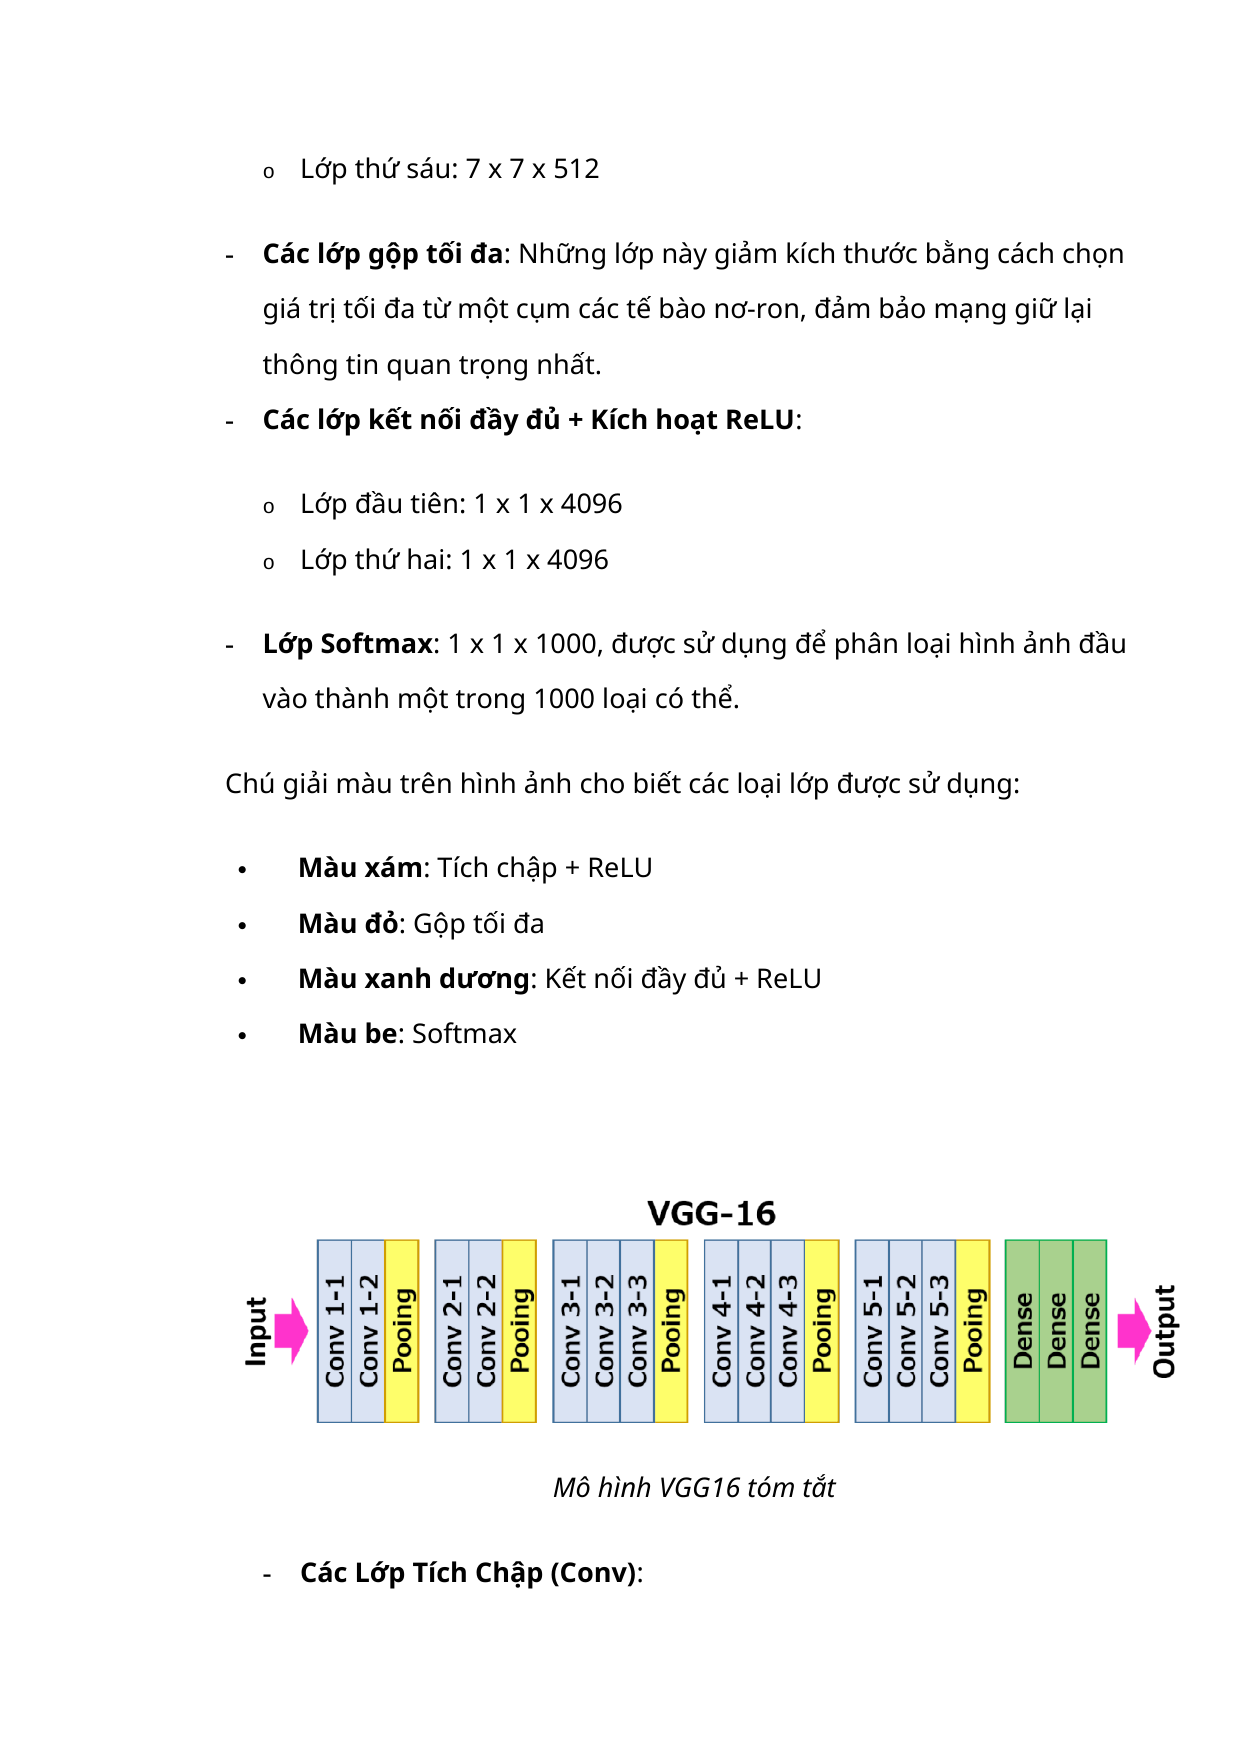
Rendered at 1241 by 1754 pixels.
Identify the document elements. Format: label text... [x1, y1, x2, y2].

text Mô hình VGG16 tóm tắt [225, 1469, 1167, 1506]
list Màu đỏ: Gộp tối đa [224, 904, 1167, 941]
list Lớp đầu tiên: 1 x 1 x 4096 [262, 485, 1167, 522]
list Các lớp kết nối đầy đủ + Kích hoạt ReLU: [225, 400, 1167, 437]
list Màu xanh dương: Kết nối đầy đủ + ReLU [224, 959, 1167, 996]
list Màu be: Softmax [224, 1015, 1167, 1052]
list Lớp thứ sáu: 7 x 7 x 512 [262, 150, 1167, 187]
list Các Lớp Tích Chập (Conv): [262, 1553, 1167, 1590]
picture [225, 1183, 1200, 1423]
list Lớp Softmax: 1 x 1 x 1000, được sử dụng để phân loại hình ảnh đầu vào thành một trong 1000 loại có thể. [225, 625, 1167, 717]
text Chú giải màu trên hình ảnh cho biết các loại lớp được sử dụng: [225, 764, 1167, 801]
list Lớp thứ hai: 1 x 1 x 4096 [262, 540, 1167, 577]
list Các lớp gộp tối đa: Những lớp này giảm kích thước bằng cách chọn giá trị tối đa từ một cụm các tế bào nơ-ron, đảm bảo mạng giữ lại thông tin quan trọng nhất. [225, 234, 1167, 382]
list Màu xám: Tích chập + ReLU [224, 849, 1167, 886]
